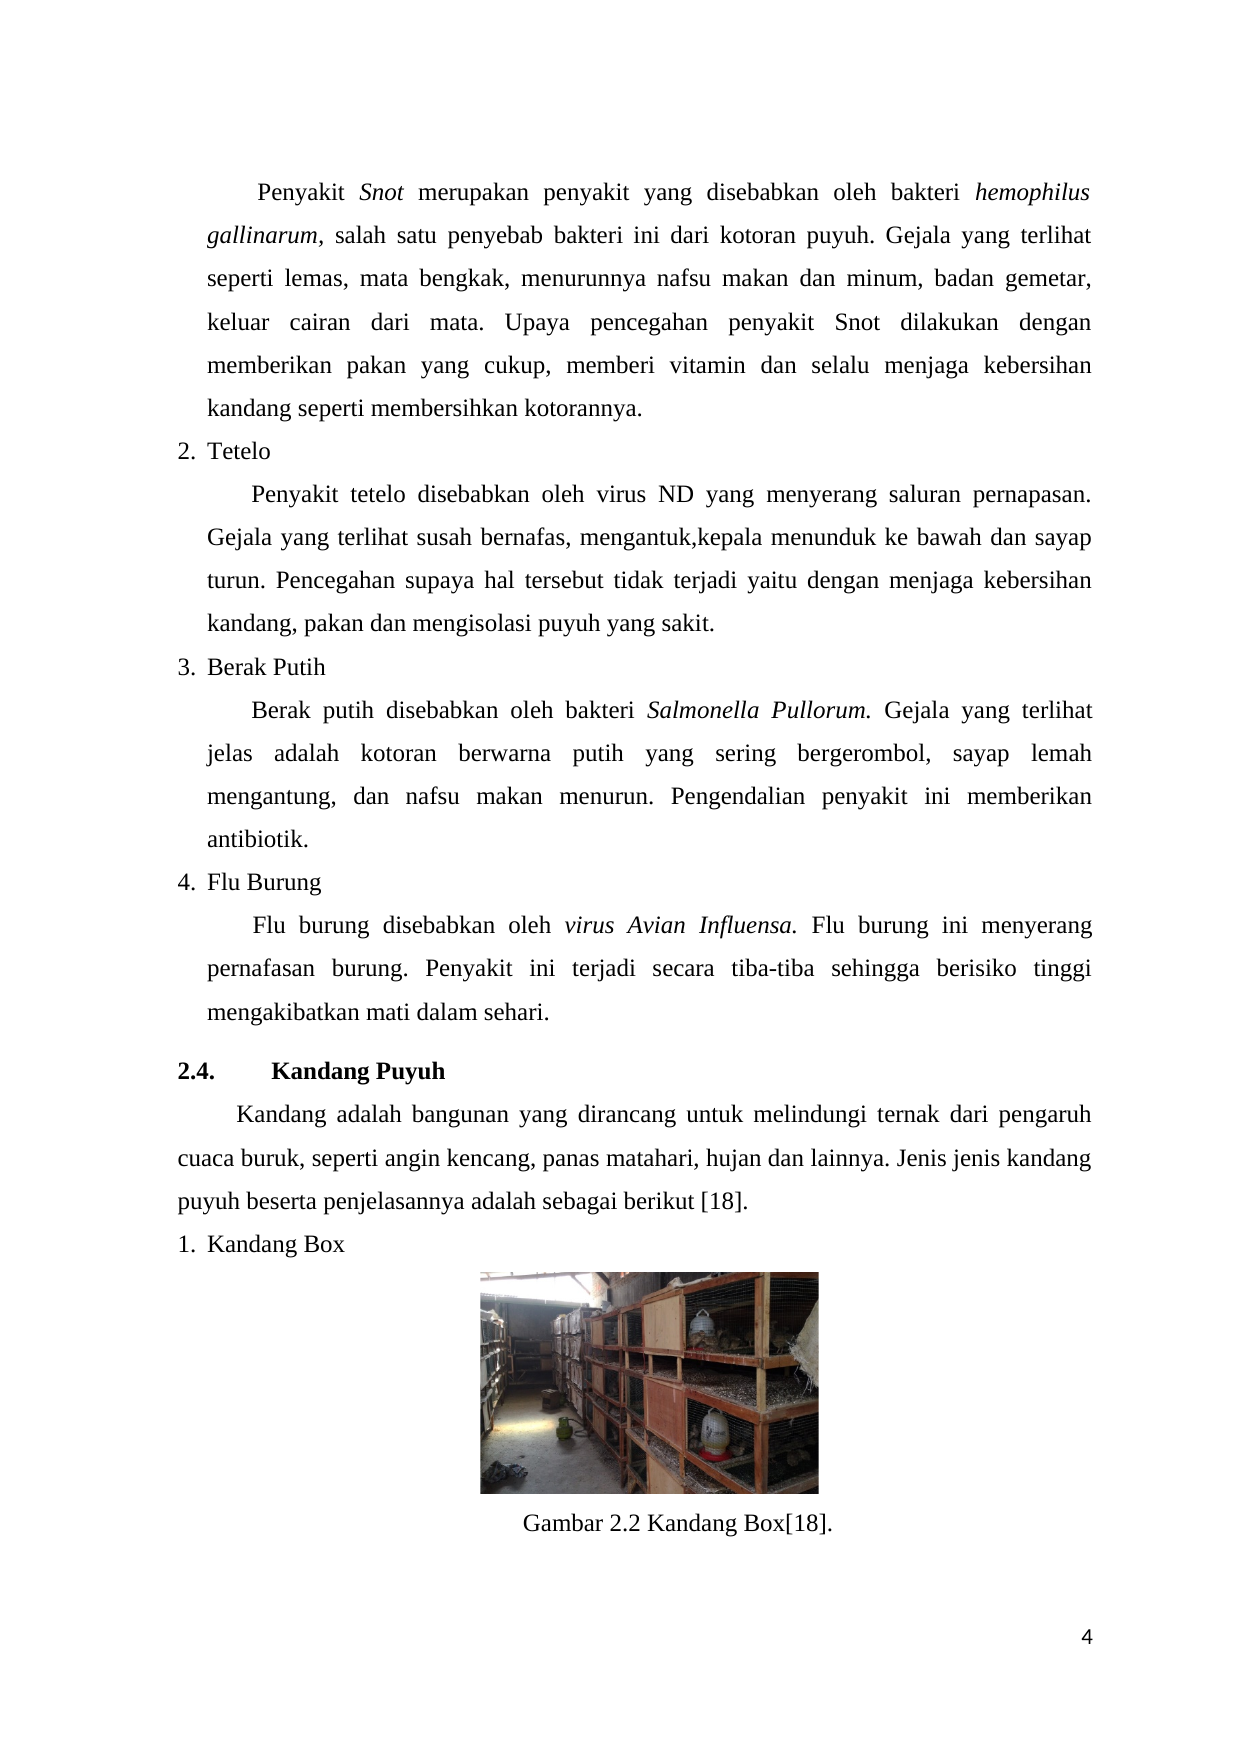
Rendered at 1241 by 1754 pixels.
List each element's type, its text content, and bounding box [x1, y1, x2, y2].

list Berak Putih [177, 652, 1092, 680]
list Flu Burung [177, 867, 1092, 896]
list Berak putih disebabkan oleh bakteri Salmonella Pullorum. Gejala yang terlihat jelas adalah kotoran berwarna putih yang sering bergerombol, sayap lemah mengantung, dan nafsu makan menurun. Pengendalian penyakit ini memberikan antibiotik. [207, 695, 1092, 853]
list Tetelo [177, 436, 1092, 465]
picture [480, 1272, 819, 1494]
list Flu burung disebabkan oleh virus Avian Influensa. Flu burung ini menyerang pernafasan burung. Penyakit ini terjadi secara tiba-tiba sehingga berisiko tinggi mengakibatkan mati dalam sehari. [207, 910, 1092, 1025]
text Kandang adalah bangunan yang dirancang untuk melindungi ternak dari pengaruh cuaca buruk, seperti angin kencang, panas matahari, hujan dan lainnya. Jenis jenis kandang puyuh beserta penjelasannya adalah sebagai berikut [18]. [177, 1099, 1092, 1214]
list Kandang Box [177, 1229, 1092, 1258]
subtitle Kandang Puyuh [177, 1056, 1092, 1085]
list Gambar 2.2 Kandang Box[18]. [207, 1508, 1092, 1537]
list Penyakit tetelo disebabkan oleh virus ND yang menyerang saluran pernapasan. Gejala yang terlihat susah bernafas, mengantuk,kepala menunduk ke bawah dan sayap turun. Pencegahan supaya hal tersebut tidak terjadi yaitu dengan menjaga kebersihan kandang, pakan dan mengisolasi puyuh yang sakit. [207, 479, 1092, 637]
list Penyakit Snot merupakan penyakit yang disebabkan oleh bakteri hemophilus gallinarum, salah satu penyebab bakteri ini dari kotoran puyuh. Gejala yang terlihat seperti lemas, mata bengkak, menurunnya nafsu makan dan minum, badan gemetar, keluar cairan dari mata. Upaya pencegahan penyakit Snot dilakukan dengan memberikan pakan yang cukup, memberi vitamin dan selalu menjaga kebersihan kandang seperti membersihkan kotorannya. [207, 177, 1092, 422]
